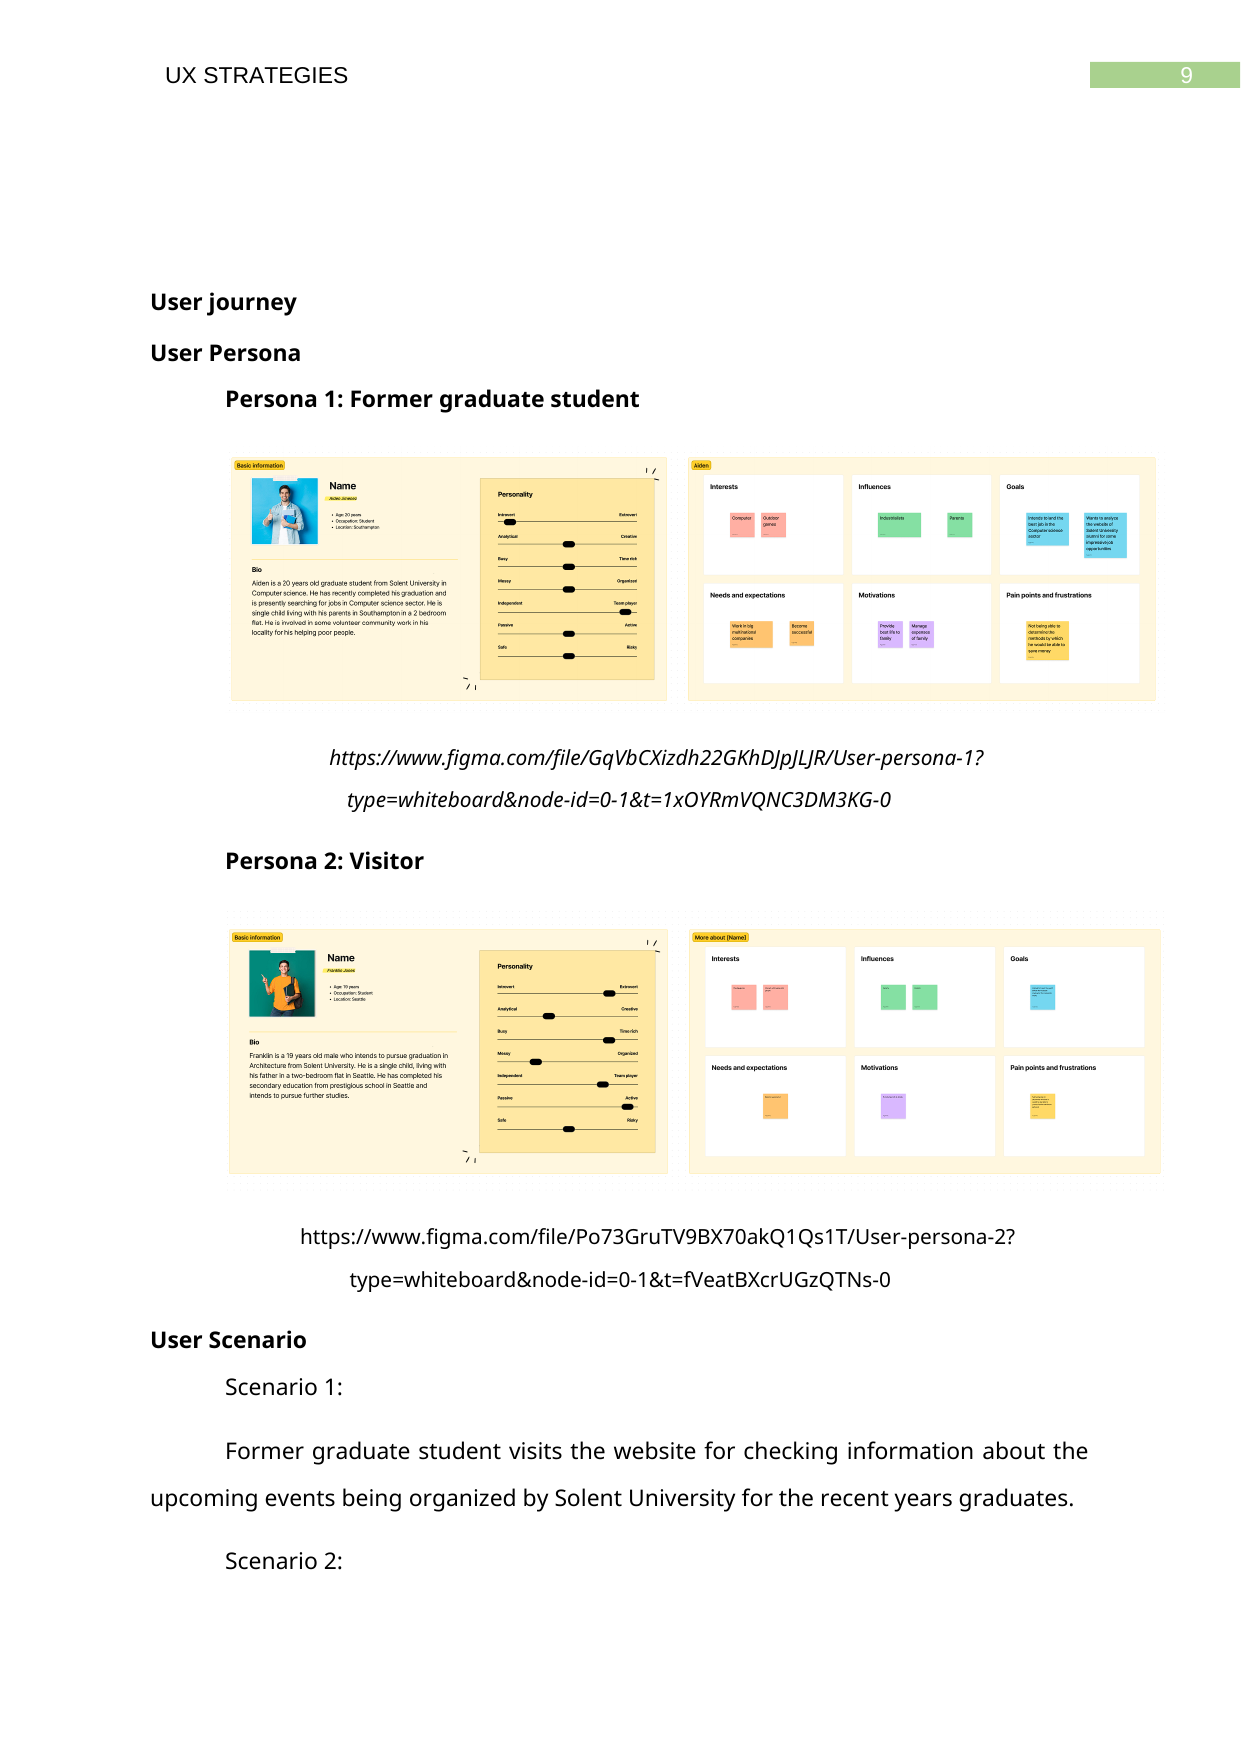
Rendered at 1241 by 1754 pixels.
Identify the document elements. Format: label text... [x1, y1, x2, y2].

text Scenario 2: [150, 1545, 1090, 1576]
subtitle User Persona [150, 336, 1090, 368]
text Persona 2: Visitor [150, 844, 1090, 876]
text https://www.figma.com/file/Po73GruTV9BX70akQ1Qs1T/User-persona-2?type=whiteboard&node-id=0-1&t=fVeatBXcrUGzQTNs-0 [150, 1222, 1090, 1293]
subtitle User journey [150, 285, 1090, 317]
picture [225, 446, 1166, 713]
text Persona 1: Former graduate student [150, 383, 1090, 414]
text Scenario 1: [150, 1371, 1090, 1402]
text Former graduate student visits the website for checking information about the upcoming events being organized by Solent University for the recent years graduates. [150, 1434, 1090, 1513]
picture [225, 908, 1166, 1193]
subtitle User Scenario [150, 1324, 1090, 1355]
text https://www.figma.com/file/GqVbCXizdh22GKhDJpJLJR/User-persona-1?type=whiteboard&node-id=0-1&t=1xOYRmVQNC3DM3KG-0 [150, 743, 1090, 814]
